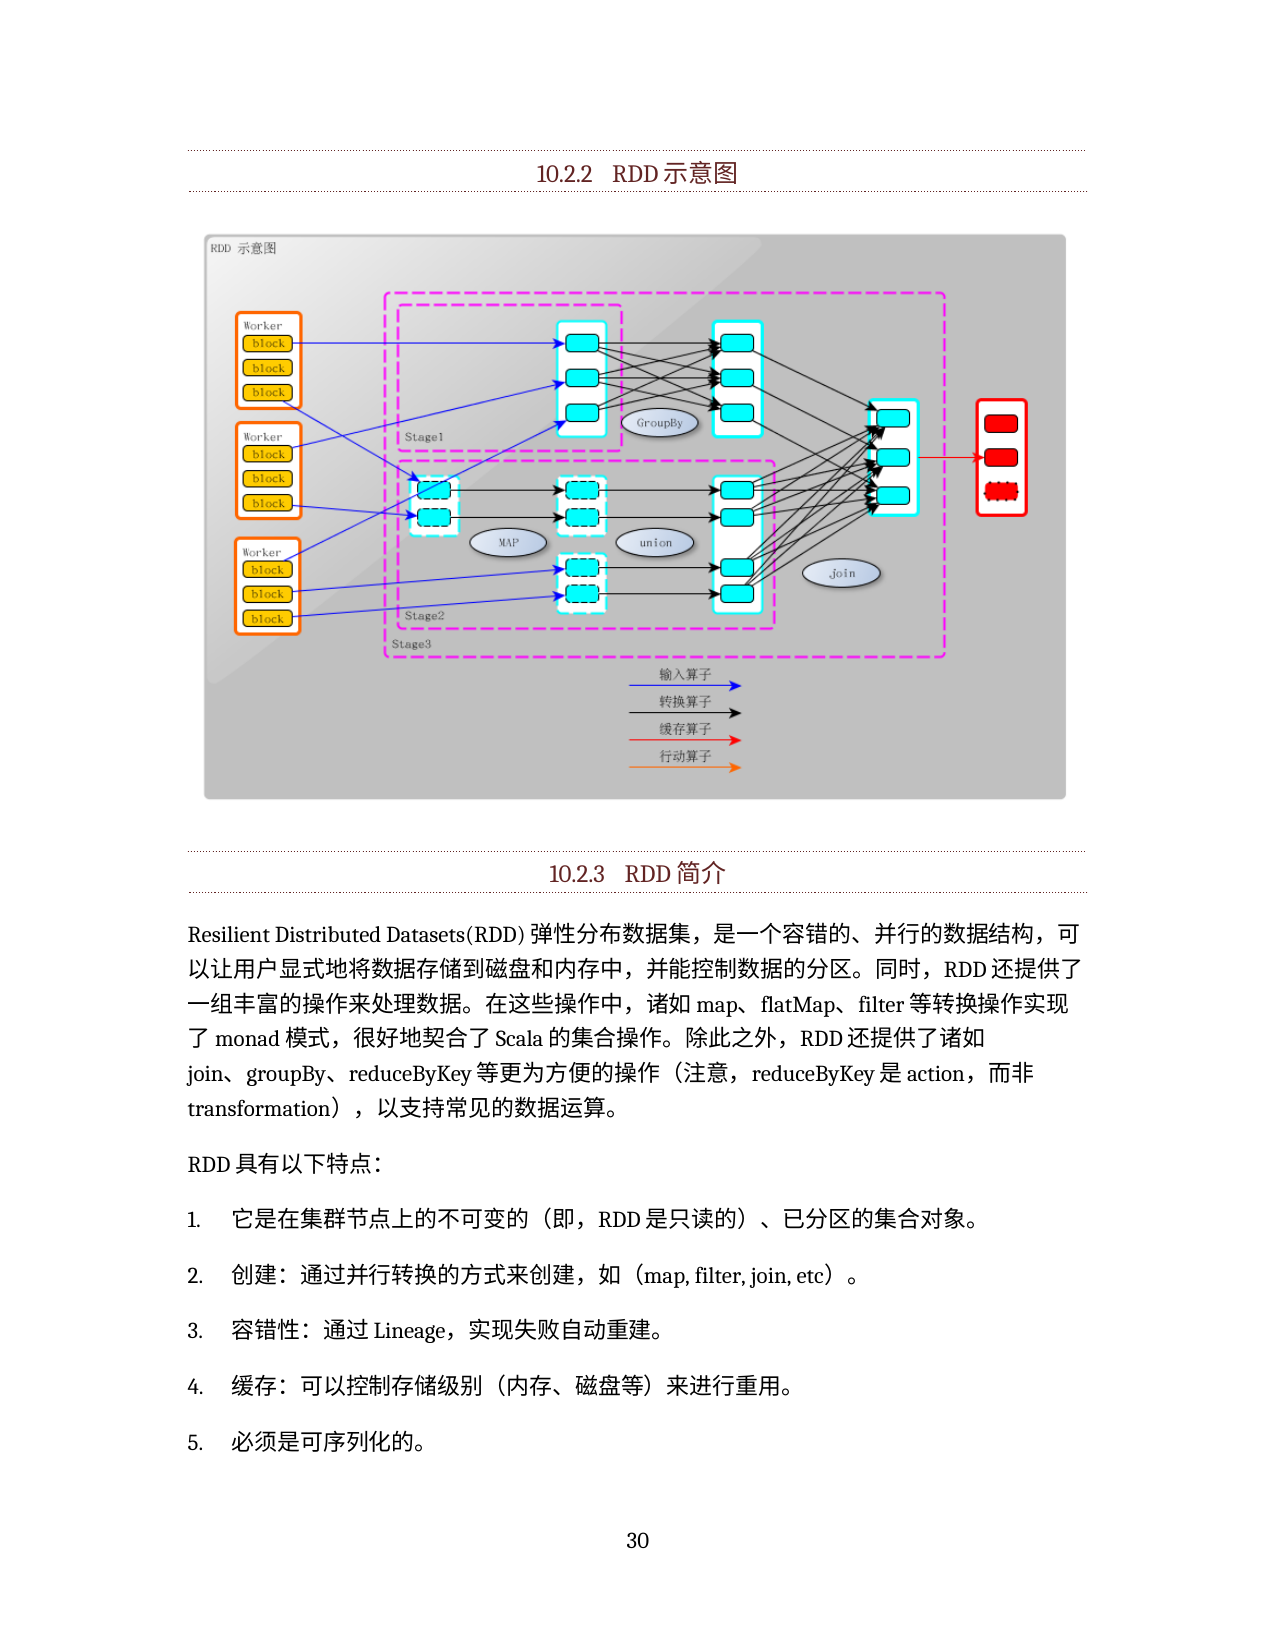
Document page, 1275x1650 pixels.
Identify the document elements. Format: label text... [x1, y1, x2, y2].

list 容错性：通过Lineage，实现失败自动重建。 [187, 1312, 1087, 1346]
list 缓存：可以控制存储级别（内存、磁盘等）来进行重用。 [187, 1368, 1087, 1401]
list 创建：通过并行转换的方式来创建，如（map, filter, join, etc）。 [187, 1257, 1087, 1290]
list 它是在集群节点上的不可变的（即，RDD是只读的）、已分区的集合对象。 [187, 1201, 1087, 1234]
subtitle RDD示意图 [187, 150, 1087, 192]
text RDD具有以下特点： [187, 1145, 1087, 1179]
subtitle RDD简介 [187, 851, 1087, 893]
text Resilient Distributed Datasets(RDD) 弹性分布数据集，是一个容错的、并行的数据结构，可以让用户显式地将数据存储到磁盘和内存中，并能控制数据的分区。同时，RDD还提供了一组丰富的操作来处理数据。在这些操作中，诸如map、flatMap、filter等转换操作实现了monad模式，很好地契合了Scala的集合操作。除此之外，RDD还提供了诸如join、groupBy、reduceByKey等更为方便的操作（注意，reduceByKey是action，而非transformation），以支持常见的数据运算。 [187, 916, 1087, 1123]
list 必须是可序列化的。 [187, 1423, 1087, 1457]
